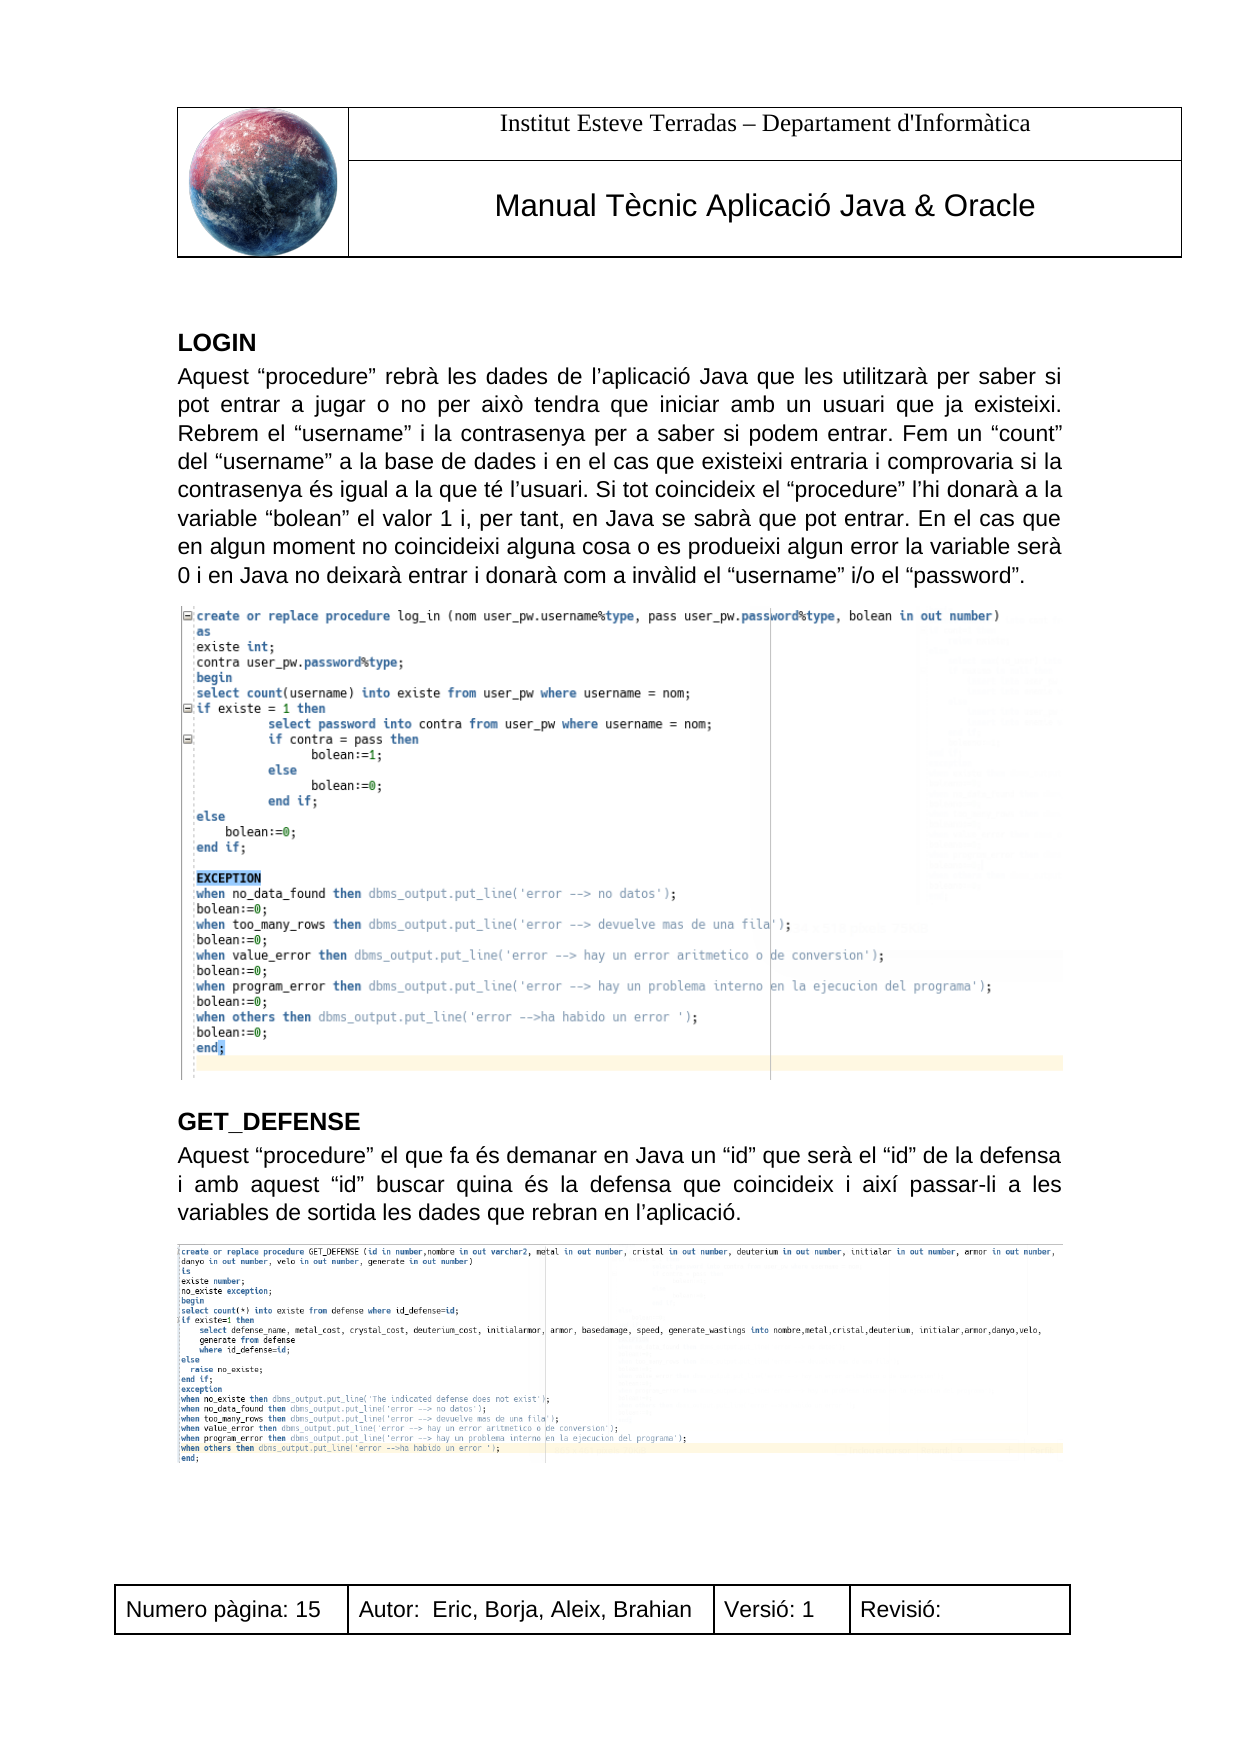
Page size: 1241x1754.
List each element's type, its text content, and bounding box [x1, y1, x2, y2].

text Aquest “procedure” rebrà les dades de l’aplicació Java que les utilitzarà per saber si pot entrar a jugar o no per això tendra que iniciar amb un usuari que ja existeixi. Rebrem el “username” i la contrasenya per a saber si podem entrar. Fem un “count” del “username” a la base de dades i en el cas que existeixi entraria i comprovaria si la contrasenya és igual a la que té l’usuari. Si tot coincideix el “procedure” l’hi donarà a la variable “bolean” el valor 1 i, per tant, en Java se sabrà que pot entrar. En el cas que en algun moment no coincideixi alguna cosa o es produeixi algun error la variable serà 0 i en Java no deixarà entrar i donarà com a invàlid el “username” i/o el “password”. [177, 363, 1063, 588]
text Aquest “procedure” el que fa és demanar en Java un “id” que serà el “id” de la defensa i amb aquest “id” buscar quina és la defensa que coincideix i així passar-li a les variables de sortida les dades que rebran en l’aplicació. [177, 1142, 1063, 1225]
picture [177, 1244, 1063, 1463]
subtitle GET_DEFENSE [177, 1107, 1063, 1136]
subtitle LOGIN [177, 327, 1063, 356]
picture [188, 107, 338, 257]
picture [177, 606, 1063, 1080]
